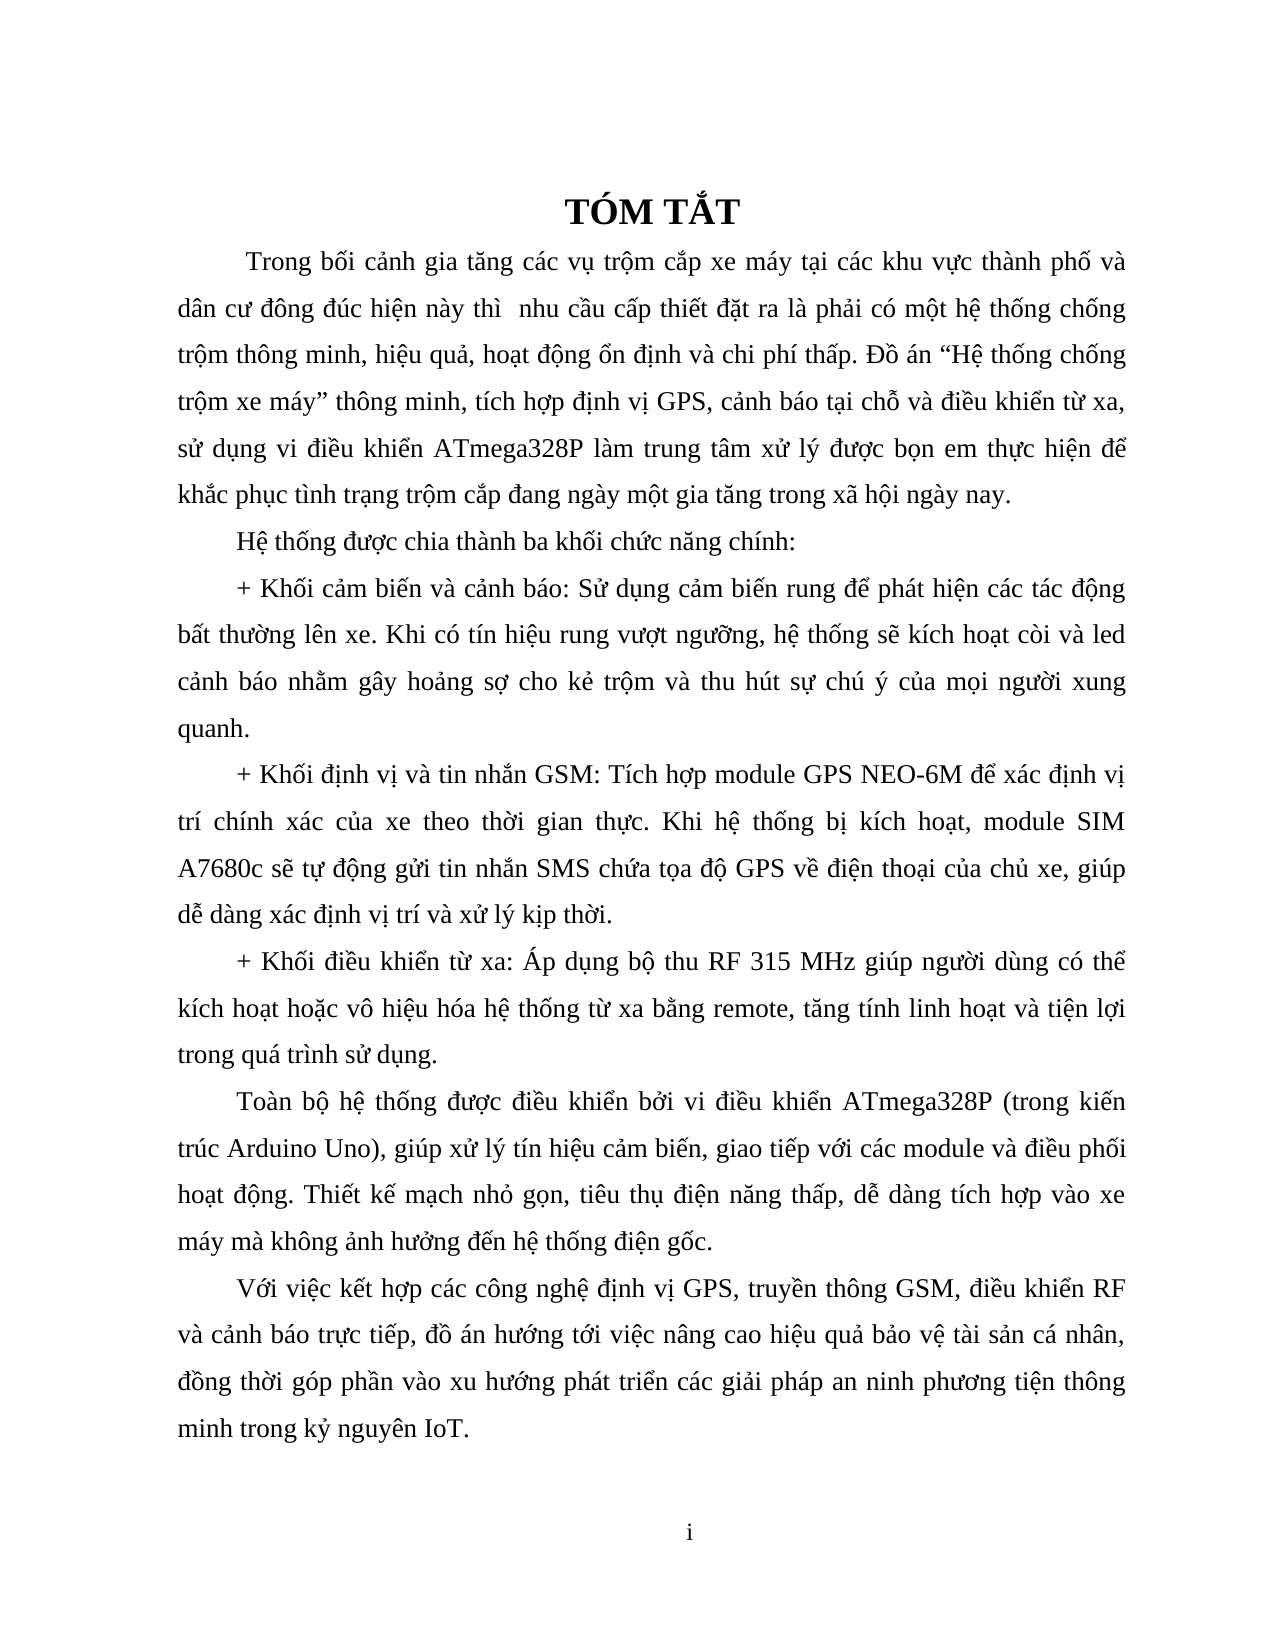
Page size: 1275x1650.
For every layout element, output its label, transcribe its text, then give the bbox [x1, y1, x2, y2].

text Với việc kết hợp các công nghệ định vị GPS, truyền thông GSM, điều khiển RF và cảnh báo trực tiếp, đồ án hướng tới việc nâng cao hiệu quả bảo vệ tài sản cá nhân, đồng thời góp phần vào xu hướng phát triển các giải pháp an ninh phương tiện thông minh trong kỷ nguyên IoT. [177, 1272, 1127, 1443]
text Toàn bộ hệ thống được điều khiển bởi vi điều khiển ATmega328P (trong kiến trúc Arduino Uno), giúp xử lý tín hiệu cảm biến, giao tiếp với các module và điều phối hoạt động. Thiết kế mạch nhỏ gọn, tiêu thụ điện năng thấp, dễ dàng tích hợp vào xe máy mà không ảnh hưởng đến hệ thống điện gốc. [177, 1085, 1127, 1256]
text + Khối cảm biến và cảnh báo: Sử dụng cảm biến rung để phát hiện các tác động bất thường lên xe. Khi có tín hiệu rung vượt ngưỡng, hệ thống sẽ kích hoạt còi và led cảnh báo nhằm gây hoảng sợ cho kẻ trộm và thu hút sự chú ý của mọi người xung quanh. [177, 572, 1127, 743]
text TÓM TẮT [177, 189, 1127, 232]
text Trong bối cảnh gia tăng các vụ trộm cắp xe máy tại các khu vực thành phố và dân cư đông đúc hiện này thì nhu cầu cấp thiết đặt ra là phải có một hệ thống chống trộm thông minh, hiệu quả, hoạt động ổn định và chi phí thấp. Đồ án “Hệ thống chống trộm xe máy” thông minh, tích hợp định vị GPS, cảnh báo tại chỗ và điều khiển từ xa, sử dụng vi điều khiển ATmega328P làm trung tâm xử lý được bọn em thực hiện để khắc phục tình trạng trộm cắp đang ngày một gia tăng trong xã hội ngày nay. [177, 245, 1127, 509]
text + Khối định vị và tin nhắn GSM: Tích hợp module GPS NEO-6M để xác định vị trí chính xác của xe theo thời gian thực. Khi hệ thống bị kích hoạt, module SIM A7680c sẽ tự động gửi tin nhắn SMS chứa tọa độ GPS về điện thoại của chủ xe, giúp dễ dàng xác định vị trí và xử lý kịp thời. [177, 758, 1127, 929]
text + Khối điều khiển từ xa: Áp dụng bộ thu RF 315 MHz giúp người dùng có thể kích hoạt hoặc vô hiệu hóa hệ thống từ xa bằng remote, tăng tính linh hoạt và tiện lợi trong quá trình sử dụng. [177, 945, 1127, 1069]
text Hệ thống được chia thành ba khối chức năng chính: [177, 525, 1127, 556]
